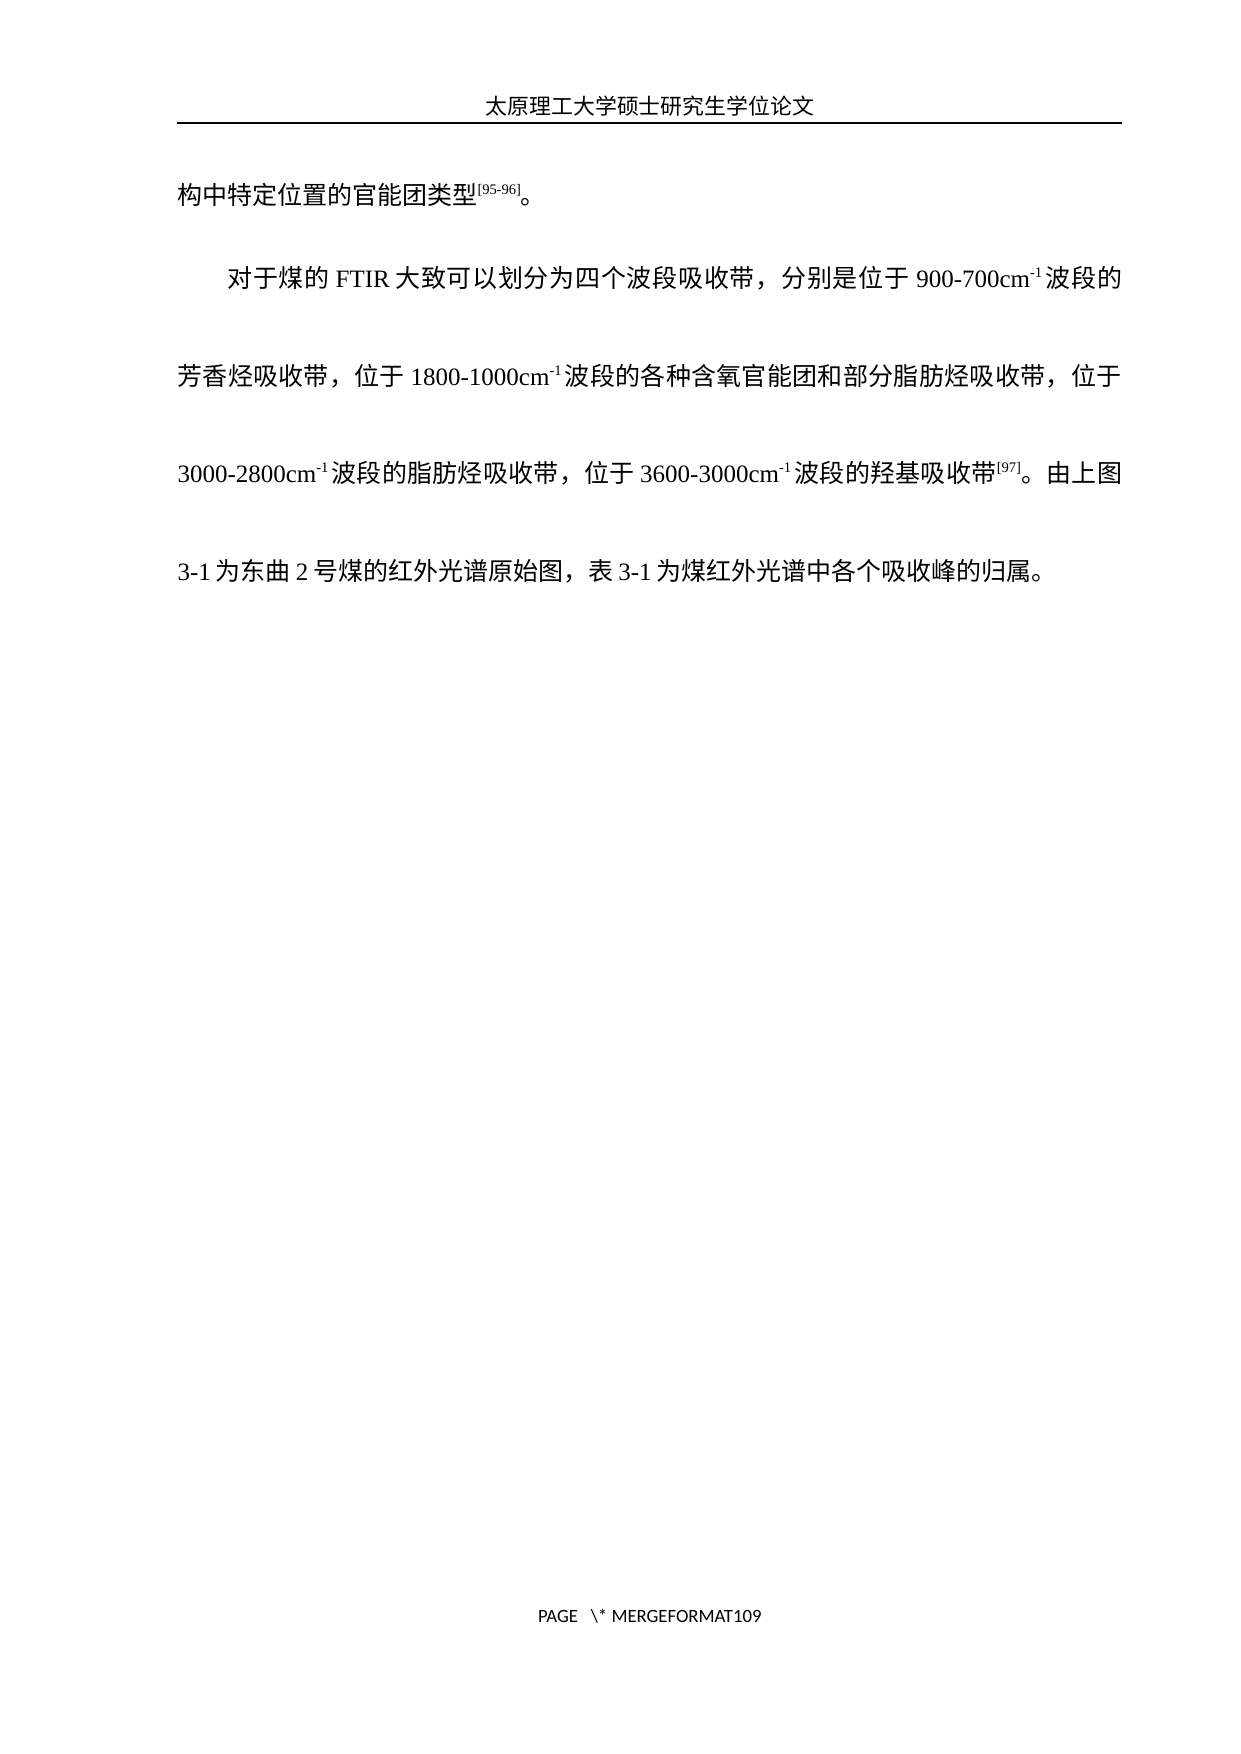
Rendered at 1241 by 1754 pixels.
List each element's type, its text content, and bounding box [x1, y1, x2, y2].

text 对于煤的FTIR大致可以划分为四个波段吸收带，分别是位于900-700cm-1波段的芳香烃吸收带，位于1800-1000cm-1波段的各种含氧官能团和部分脂肪烃吸收带，位于3000-2800cm-1波段的脂肪烃吸收带，位于3600-3000cm-1波段的羟基吸收带[97]。由上图3-1为东曲2号煤的红外光谱原始图，表3-1为煤红外光谱中各个吸收峰的归属。 [177, 244, 1122, 602]
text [177, 161, 1122, 226]
